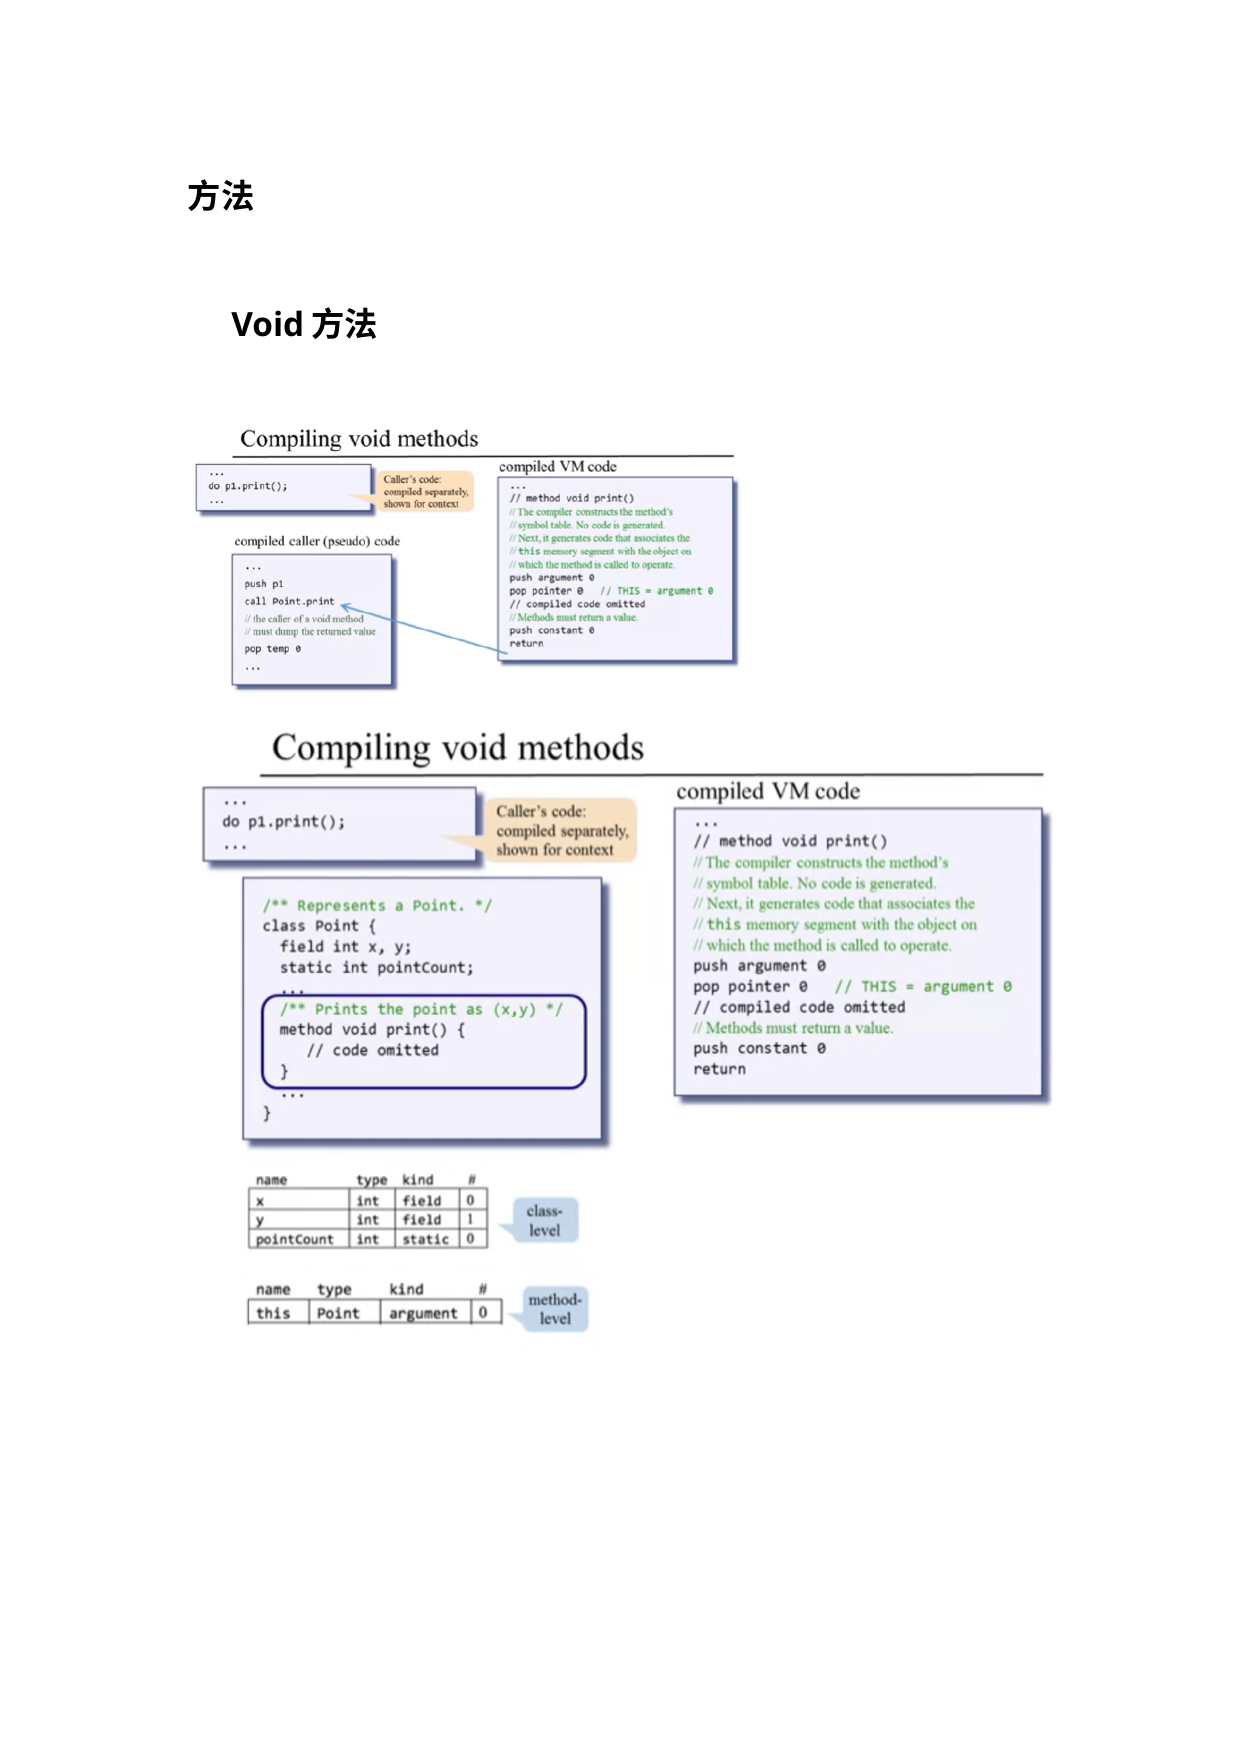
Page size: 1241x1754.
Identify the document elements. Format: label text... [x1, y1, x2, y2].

picture [187, 416, 754, 698]
picture [187, 709, 1053, 1349]
subtitle Void方法 [187, 289, 1053, 354]
subtitle 方法 [187, 162, 1053, 227]
